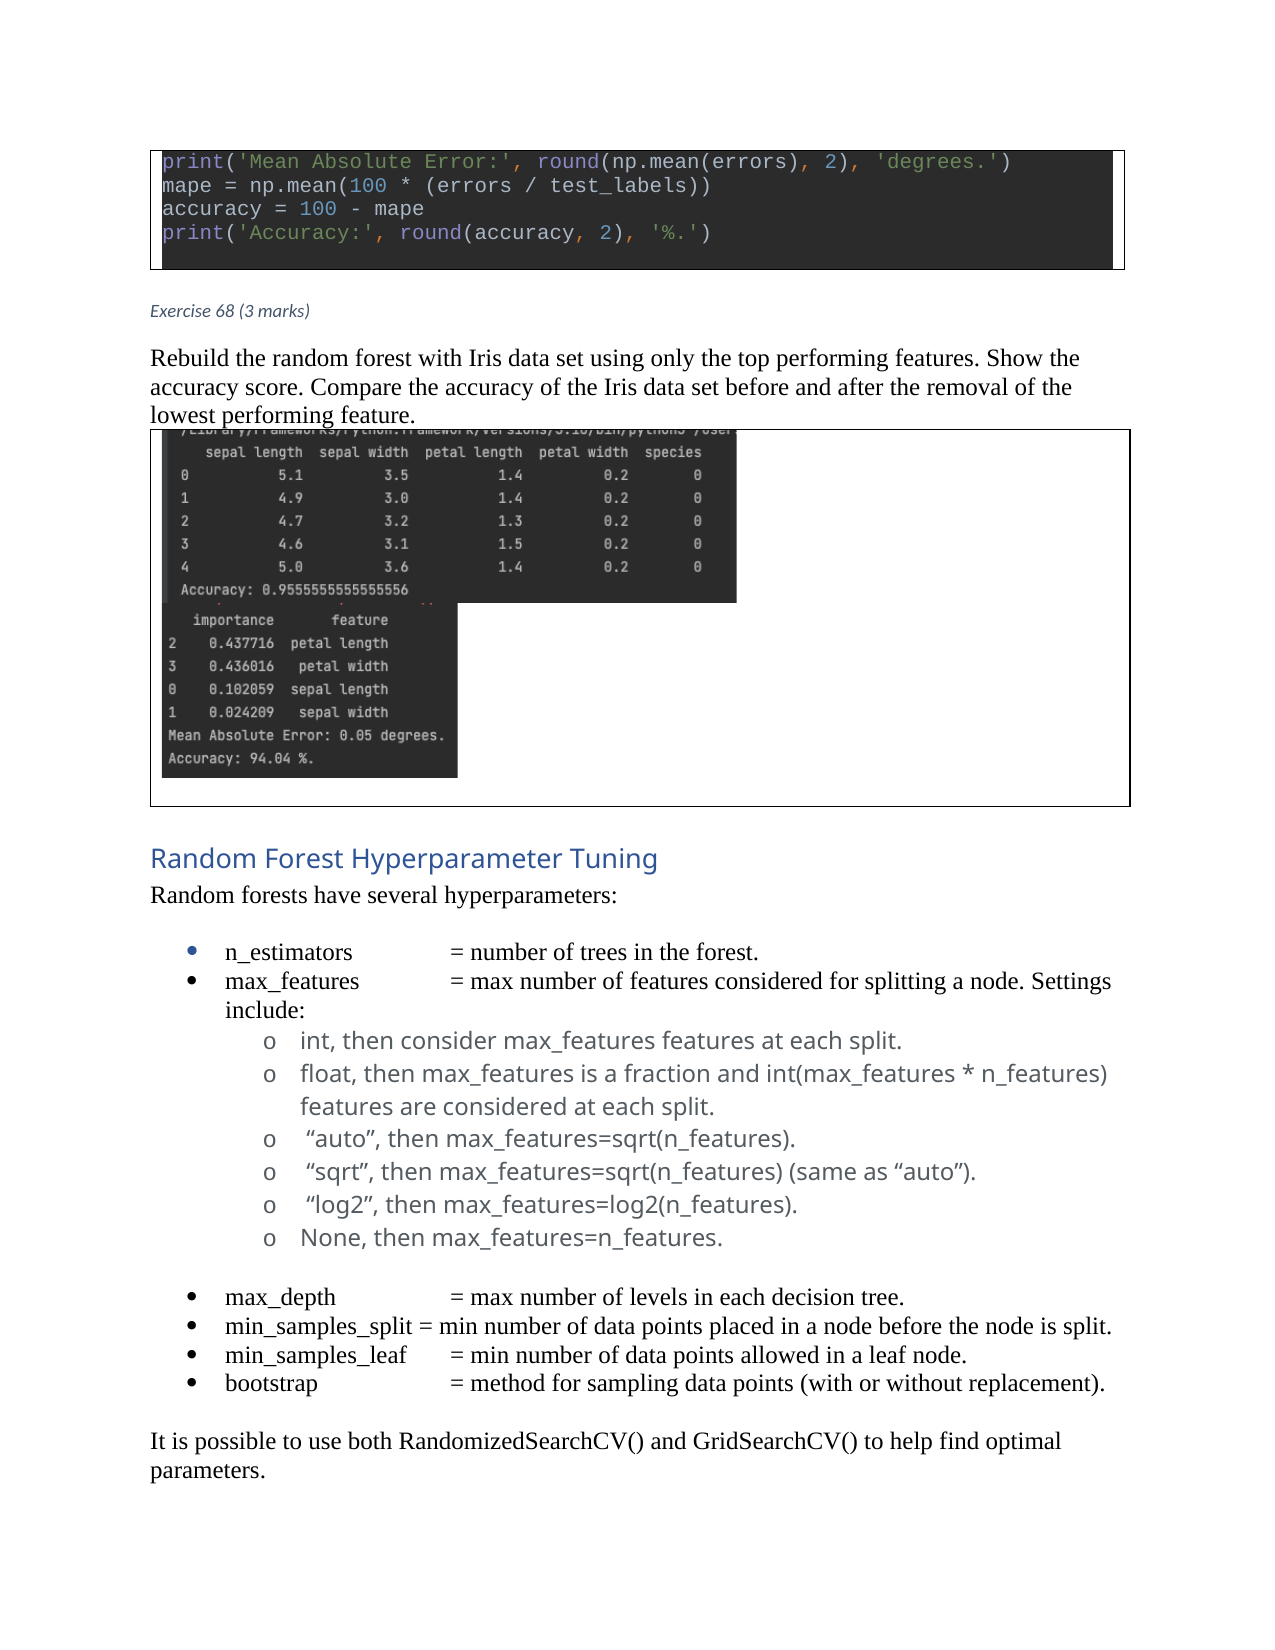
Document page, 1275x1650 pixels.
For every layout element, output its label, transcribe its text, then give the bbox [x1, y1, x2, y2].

picture [161, 430, 737, 778]
list int, then consider max_features features at each split. [262, 1024, 1125, 1057]
list “auto”, then max_features=sqrt(n_features). [262, 1122, 1125, 1155]
list min_samples_leaf = min number of data points allowed in a leaf node. [187, 1340, 1125, 1368]
list float, then max_features is a fraction and int(max_features * n_features) features are considered at each split. [262, 1057, 1125, 1122]
list n_estimators = number of trees in the forest. [187, 937, 1125, 966]
table_header [151, 430, 1129, 806]
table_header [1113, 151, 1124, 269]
list None, then max_features=n_features. [262, 1221, 1125, 1253]
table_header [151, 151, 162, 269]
text Random forests have several hyperparameters: [150, 880, 1125, 908]
list max_depth = max number of levels in each decision tree. [187, 1282, 1125, 1311]
list “log2”, then max_features=log2(n_features). [262, 1188, 1125, 1221]
list “sqrt”, then max_features=sqrt(n_features) (same as “auto”). [262, 1155, 1125, 1188]
list max_features = max number of features considered for splitting a node. Settings include: [187, 966, 1125, 1024]
text It is possible to use both RandomizedSearchCV() and GridSearchCV() to help find optimal parameters. [150, 1426, 1125, 1483]
text Random Forest Hyperparameter Tuning [150, 840, 1125, 877]
list min_samples_split = min number of data points placed in a node before the node is split. [187, 1311, 1125, 1340]
list bootstrap = method for sampling data points (with or without replacement). [187, 1368, 1125, 1397]
text Rebuild the random forest with Iris data set using only the top performing features. Show the accuracy score. Compare the accuracy of the Iris data set before and after the removal of the lowest performing feature. [150, 343, 1125, 429]
